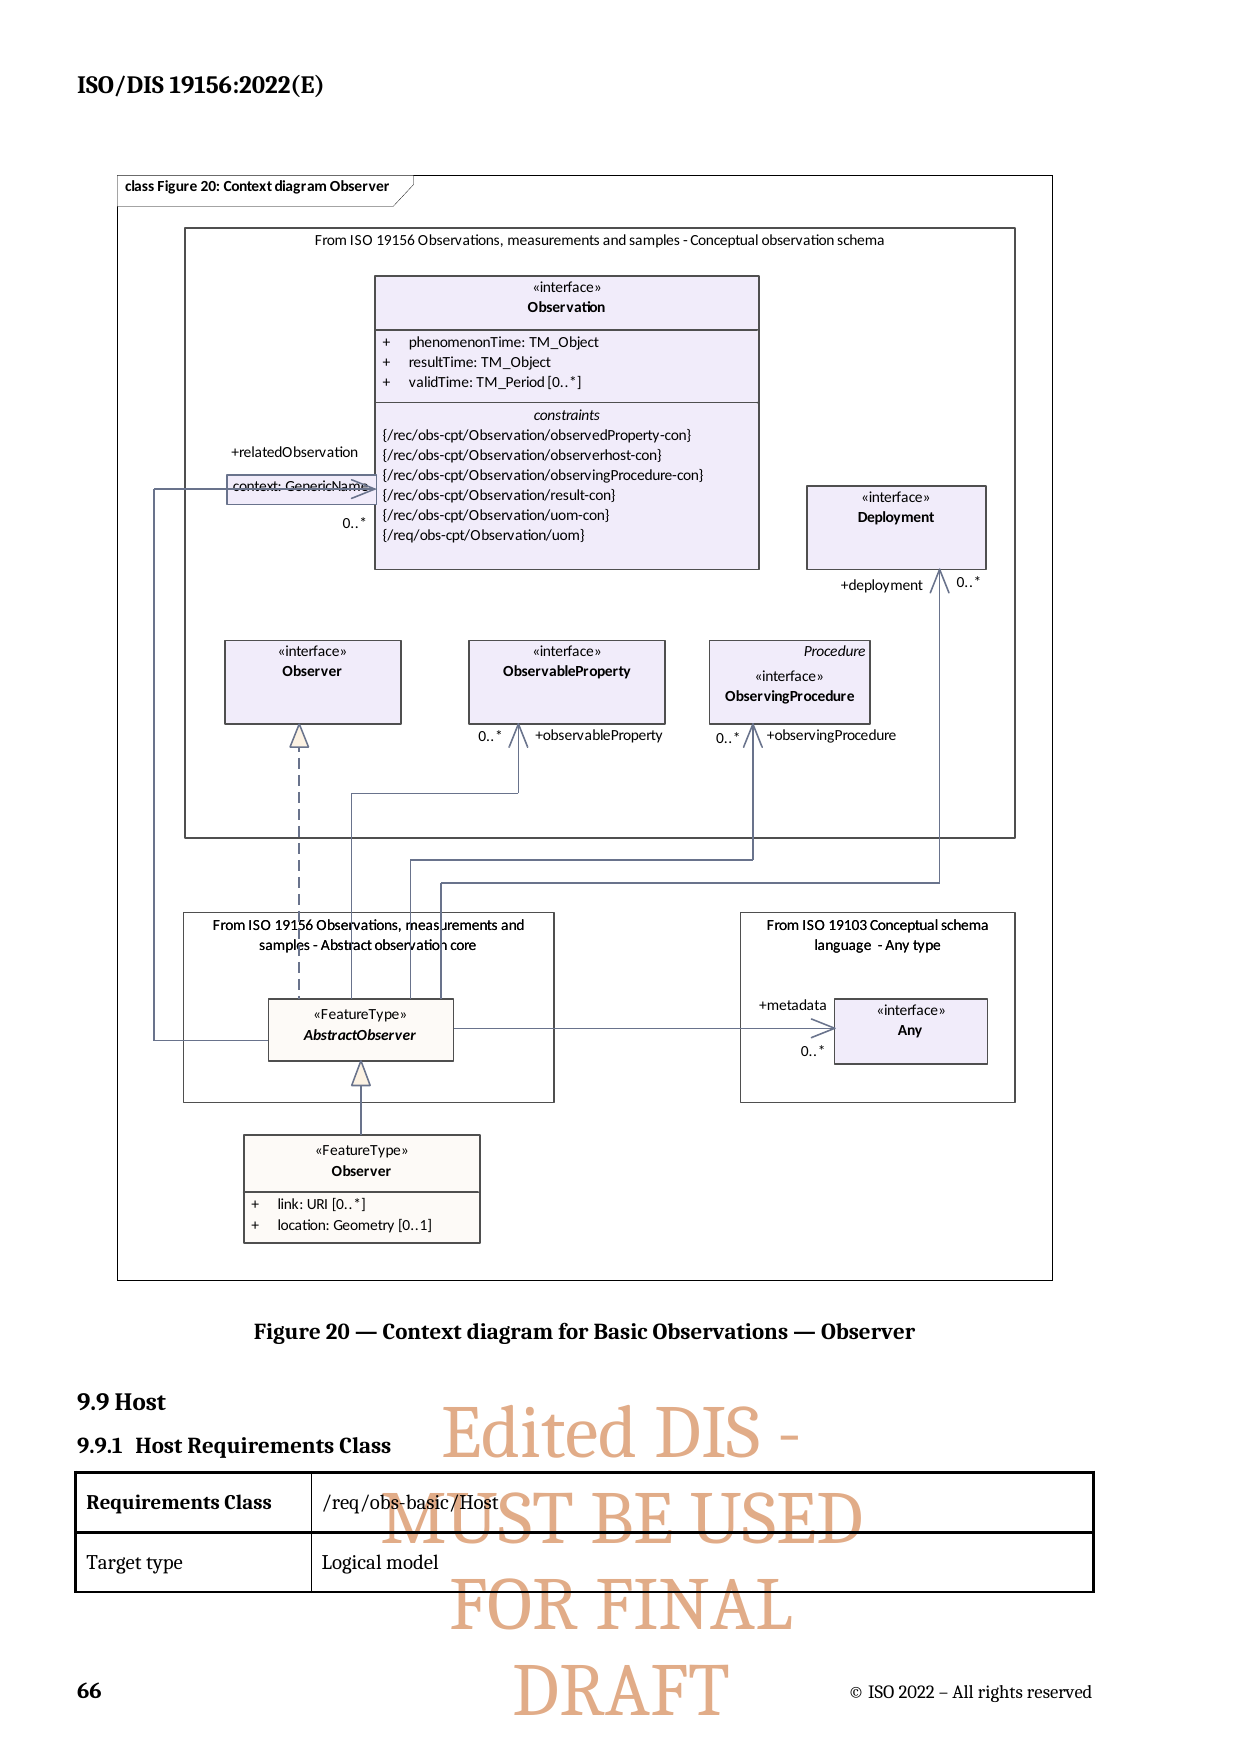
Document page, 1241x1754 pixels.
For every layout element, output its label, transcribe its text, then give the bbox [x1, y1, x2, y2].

subtitle Host [77, 1389, 1092, 1415]
table_header /req/obs-basic/Host [312, 1474, 1092, 1531]
table_cell Target type [77, 1534, 311, 1591]
table_cell [312, 1534, 1092, 1591]
subtitle Host Requirements Class [77, 1434, 1092, 1458]
title Figure — Context diagram for Basic Observations — Observer [77, 1319, 1092, 1346]
table_header Requirements Class [77, 1474, 311, 1531]
